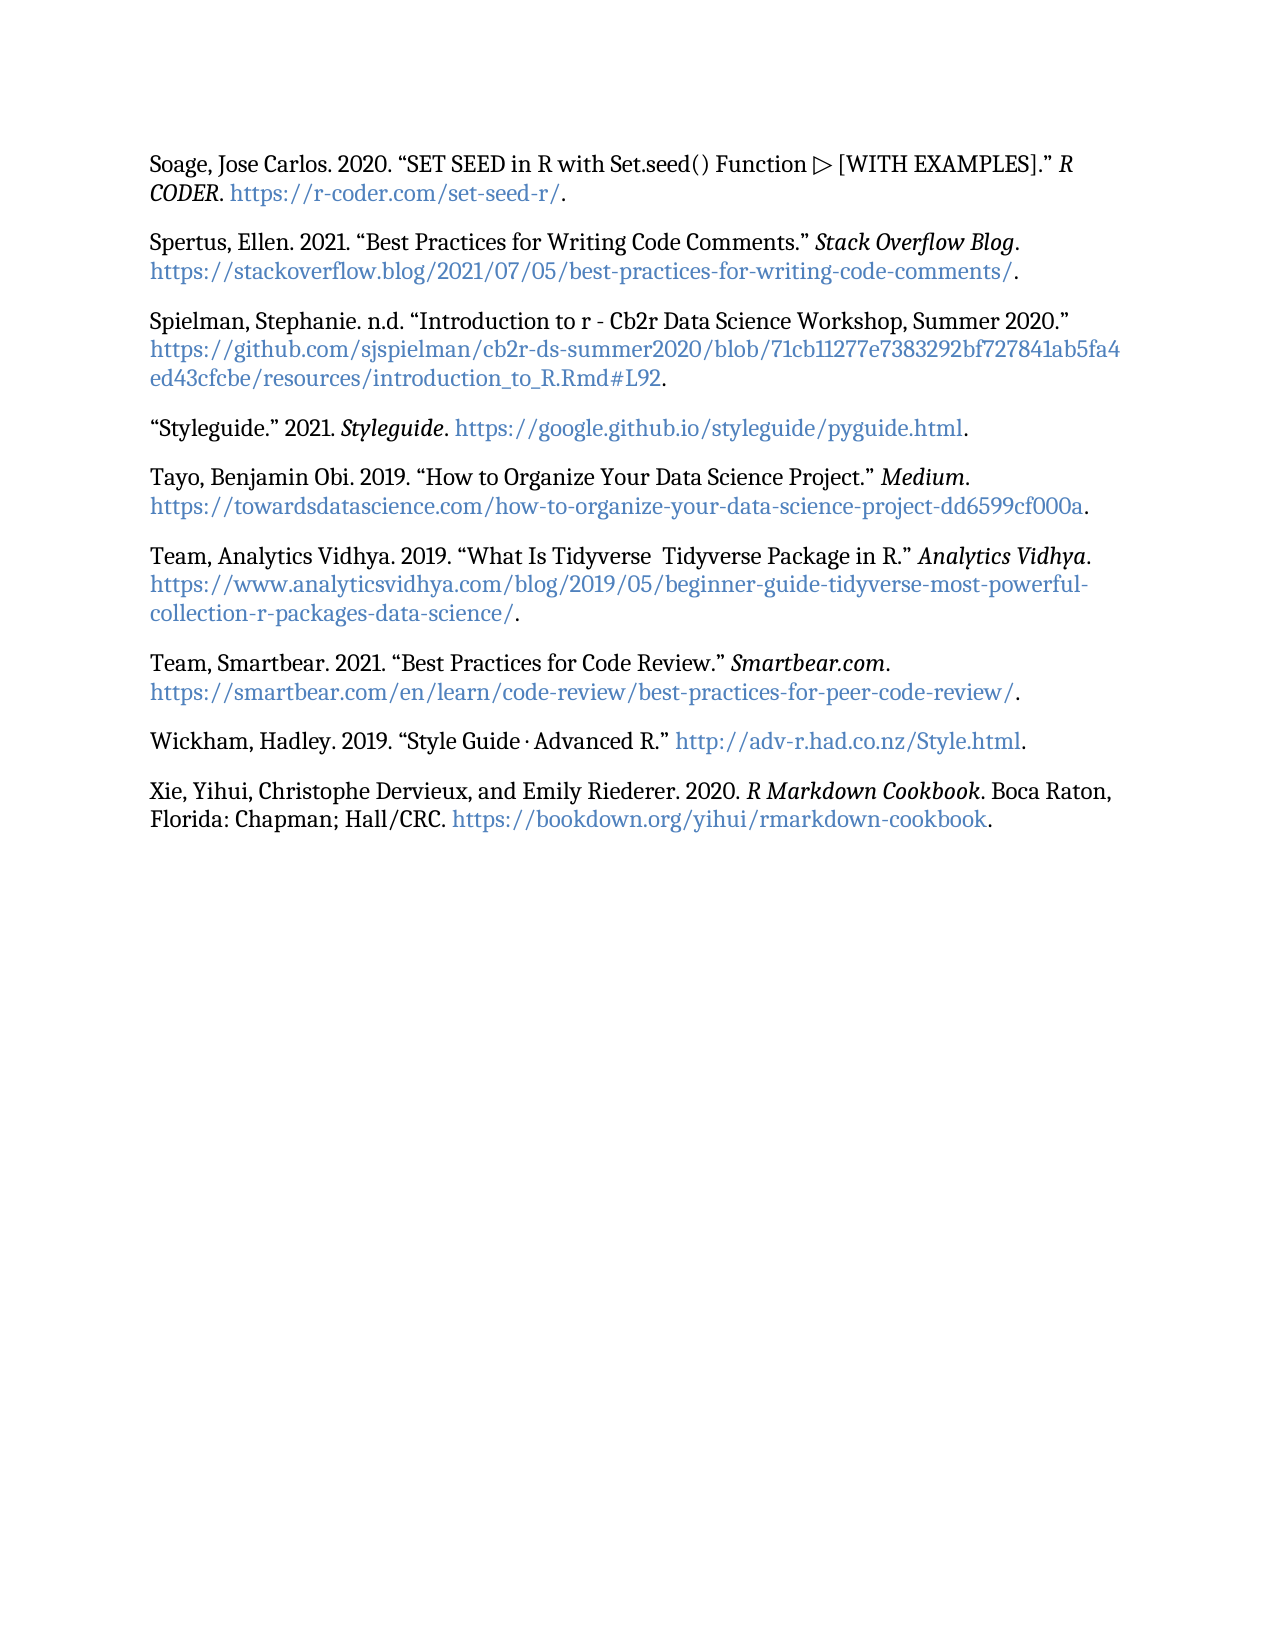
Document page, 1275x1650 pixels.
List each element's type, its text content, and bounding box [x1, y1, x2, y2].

text Team, Smartbear. 2021. “Best Practices for Code Review.” Smartbear.com. https://smartbear.com/en/learn/code-review/best-practices-for-peer-code-review/. [150, 649, 1125, 706]
text Spielman, Stephanie. n.d. “Introduction to r - Cb2r Data Science Workshop, Summer 2020.” https://github.com/sjspielman/cb2r-ds-summer2020/blob/71cb11277e7383292bf727841ab5fa4ed43cfcbe/resources/introduction_to_R.Rmd#L92. [150, 307, 1125, 393]
text “Styleguide.” 2021. Styleguide. https://google.github.io/styleguide/pyguide.html. [150, 414, 1125, 442]
text Soage, Jose Carlos. 2020. “SET SEED in R with Set.seed() Function ▷ [WITH EXAMPLES].” R CODER. https://r-coder.com/set-seed-r/. [150, 150, 1125, 207]
text Xie, Yihui, Christophe Dervieux, and Emily Riederer. 2020. R Markdown Cookbook. Boca Raton, Florida: Chapman; Hall/CRC. https://bookdown.org/yihui/rmarkdown-cookbook. [150, 777, 1125, 834]
text Tayo, Benjamin Obi. 2019. “How to Organize Your Data Science Project.” Medium. https://towardsdatascience.com/how-to-organize-your-data-science-project-dd6599cf000a. [150, 463, 1125, 521]
text Team, Analytics Vidhya. 2019. “What Is Tidyverse Tidyverse Package in R.” Analytics Vidhya. https://www.analyticsvidhya.com/blog/2019/05/beginner-guide-tidyverse-most-powerful-collection-r-packages-data-science/. [150, 542, 1125, 628]
text Spertus, Ellen. 2021. “Best Practices for Writing Code Comments.” Stack Overflow Blog. https://stackoverflow.blog/2021/07/05/best-practices-for-writing-code-comments/. [150, 228, 1125, 286]
text Wickham, Hadley. 2019. “Style Guide · Advanced R.” http://adv-r.had.co.nz/Style.html. [150, 727, 1125, 756]
